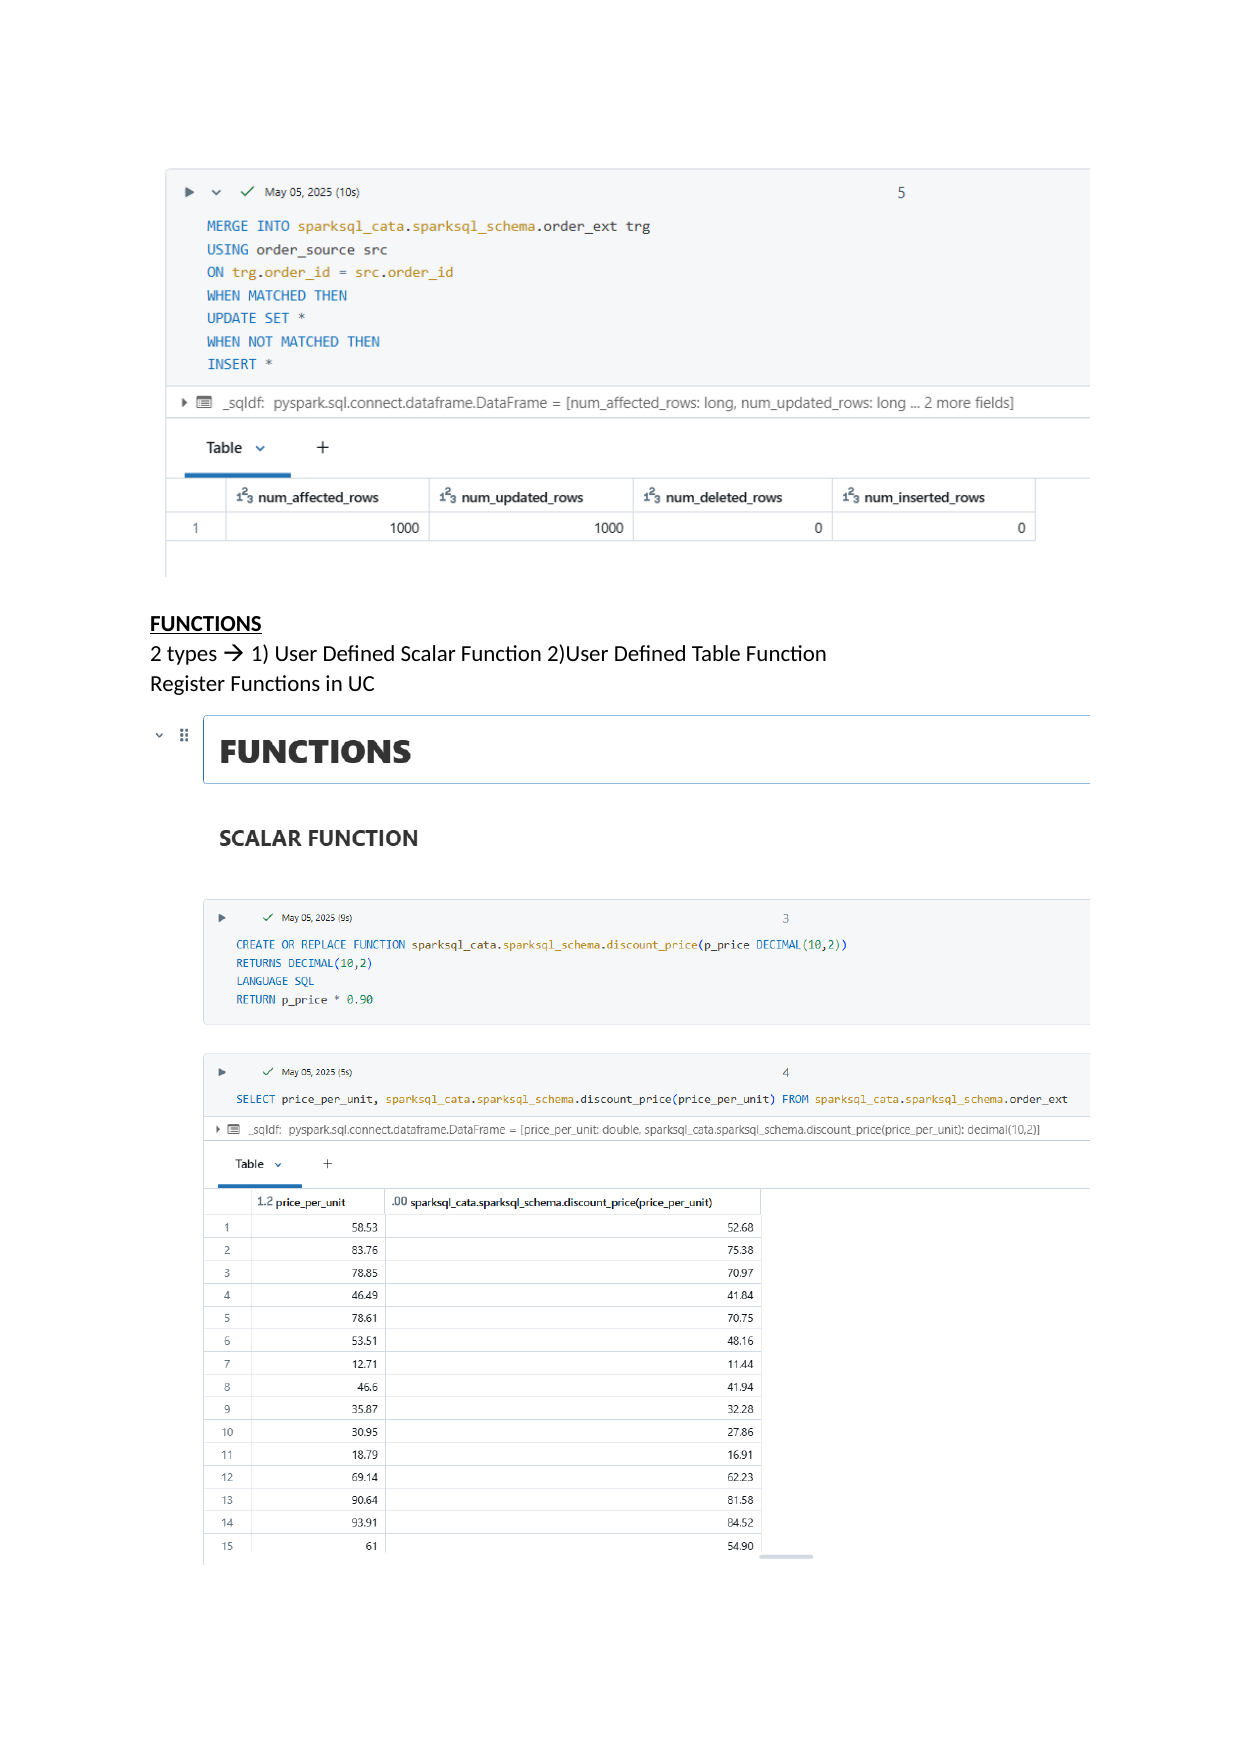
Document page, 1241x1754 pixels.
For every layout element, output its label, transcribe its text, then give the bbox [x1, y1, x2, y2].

text Window Functions The last 2 commands are equivalent FUNCTIONS 2 types 1) User Defined Scalar Function 2)User Defined Table Function Register Functions in UC Dynamic Data Masking [150, 577, 1090, 699]
picture [150, 150, 1091, 577]
picture [150, 699, 1091, 1565]
